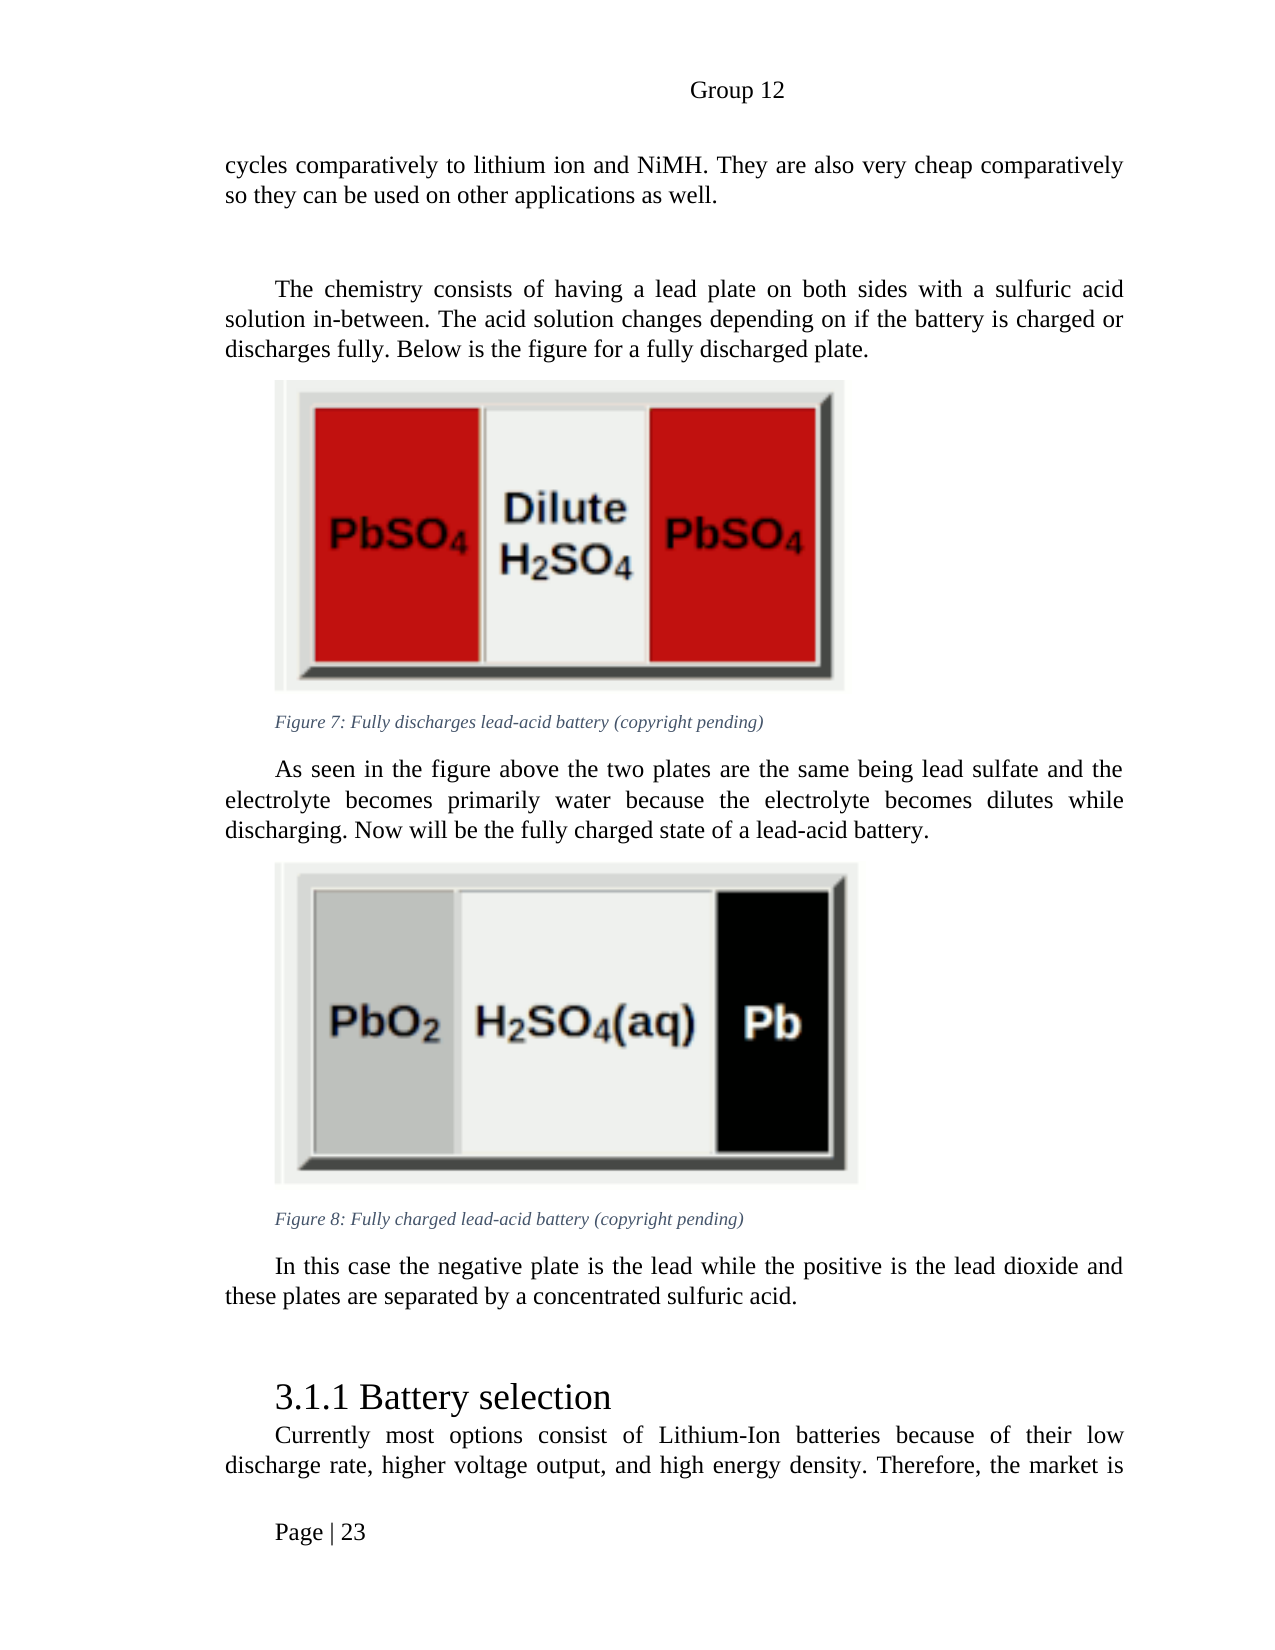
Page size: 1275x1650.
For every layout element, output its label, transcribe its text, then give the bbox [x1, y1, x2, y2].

text The chemistry consists of having a lead plate on both sides with a sulfuric acid solution in-between. The acid solution changes depending on if the battery is charged or discharges fully. Below is the figure for a fully discharged plate. [225, 274, 1125, 363]
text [225, 1420, 1125, 1479]
picture [274, 380, 853, 694]
text In this case the negative plate is the lead while the positive is the lead dioxide and these plates are separated by a concentrated sulfuric acid. [225, 1251, 1125, 1310]
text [225, 150, 1125, 209]
subtitle 3.1.1 Battery selection [225, 1375, 1125, 1418]
picture [274, 861, 867, 1190]
text As seen in the figure above the two plates are the same being lead sulfate and the electrolyte becomes primarily water because the electrolyte becomes dilutes while discharging. Now will be the fully charged state of a lead-acid battery. [225, 754, 1125, 843]
